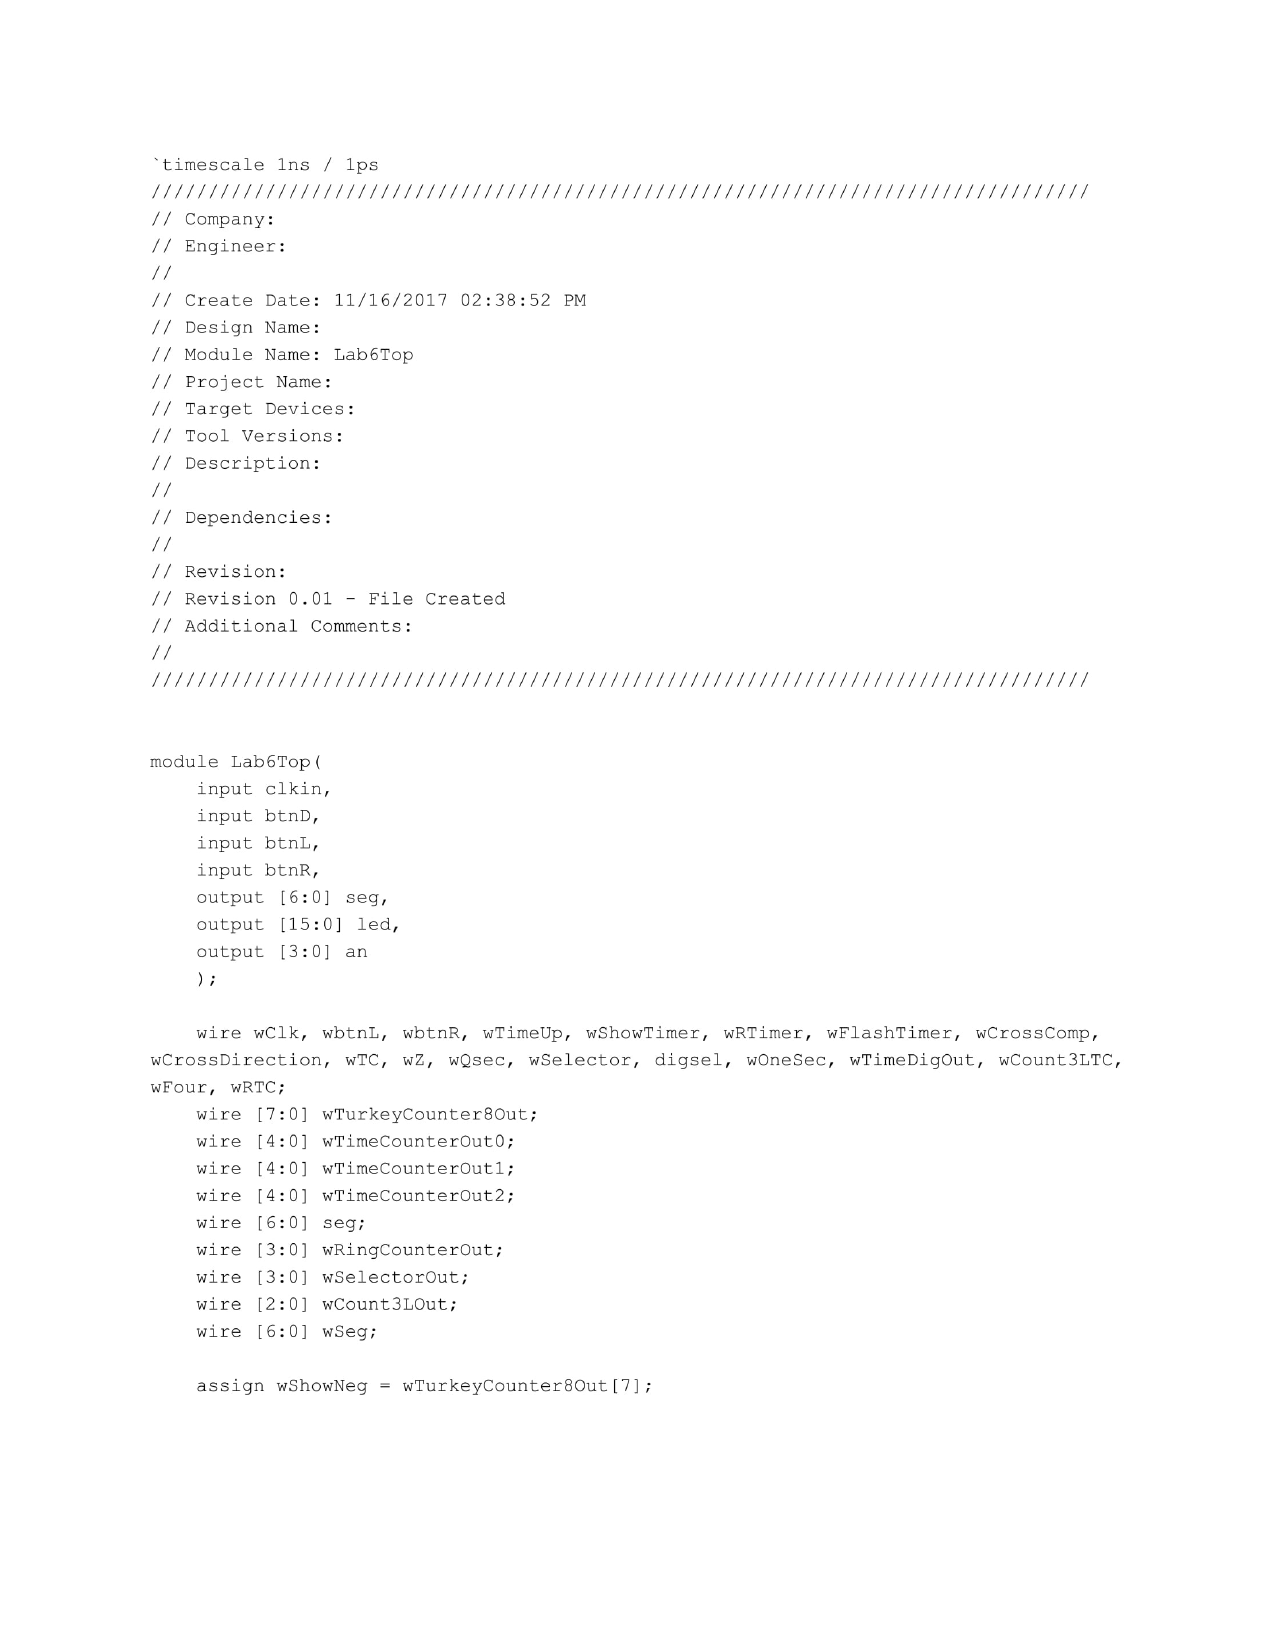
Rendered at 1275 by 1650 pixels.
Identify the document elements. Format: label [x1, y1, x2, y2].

picture [150, 150, 1125, 1413]
